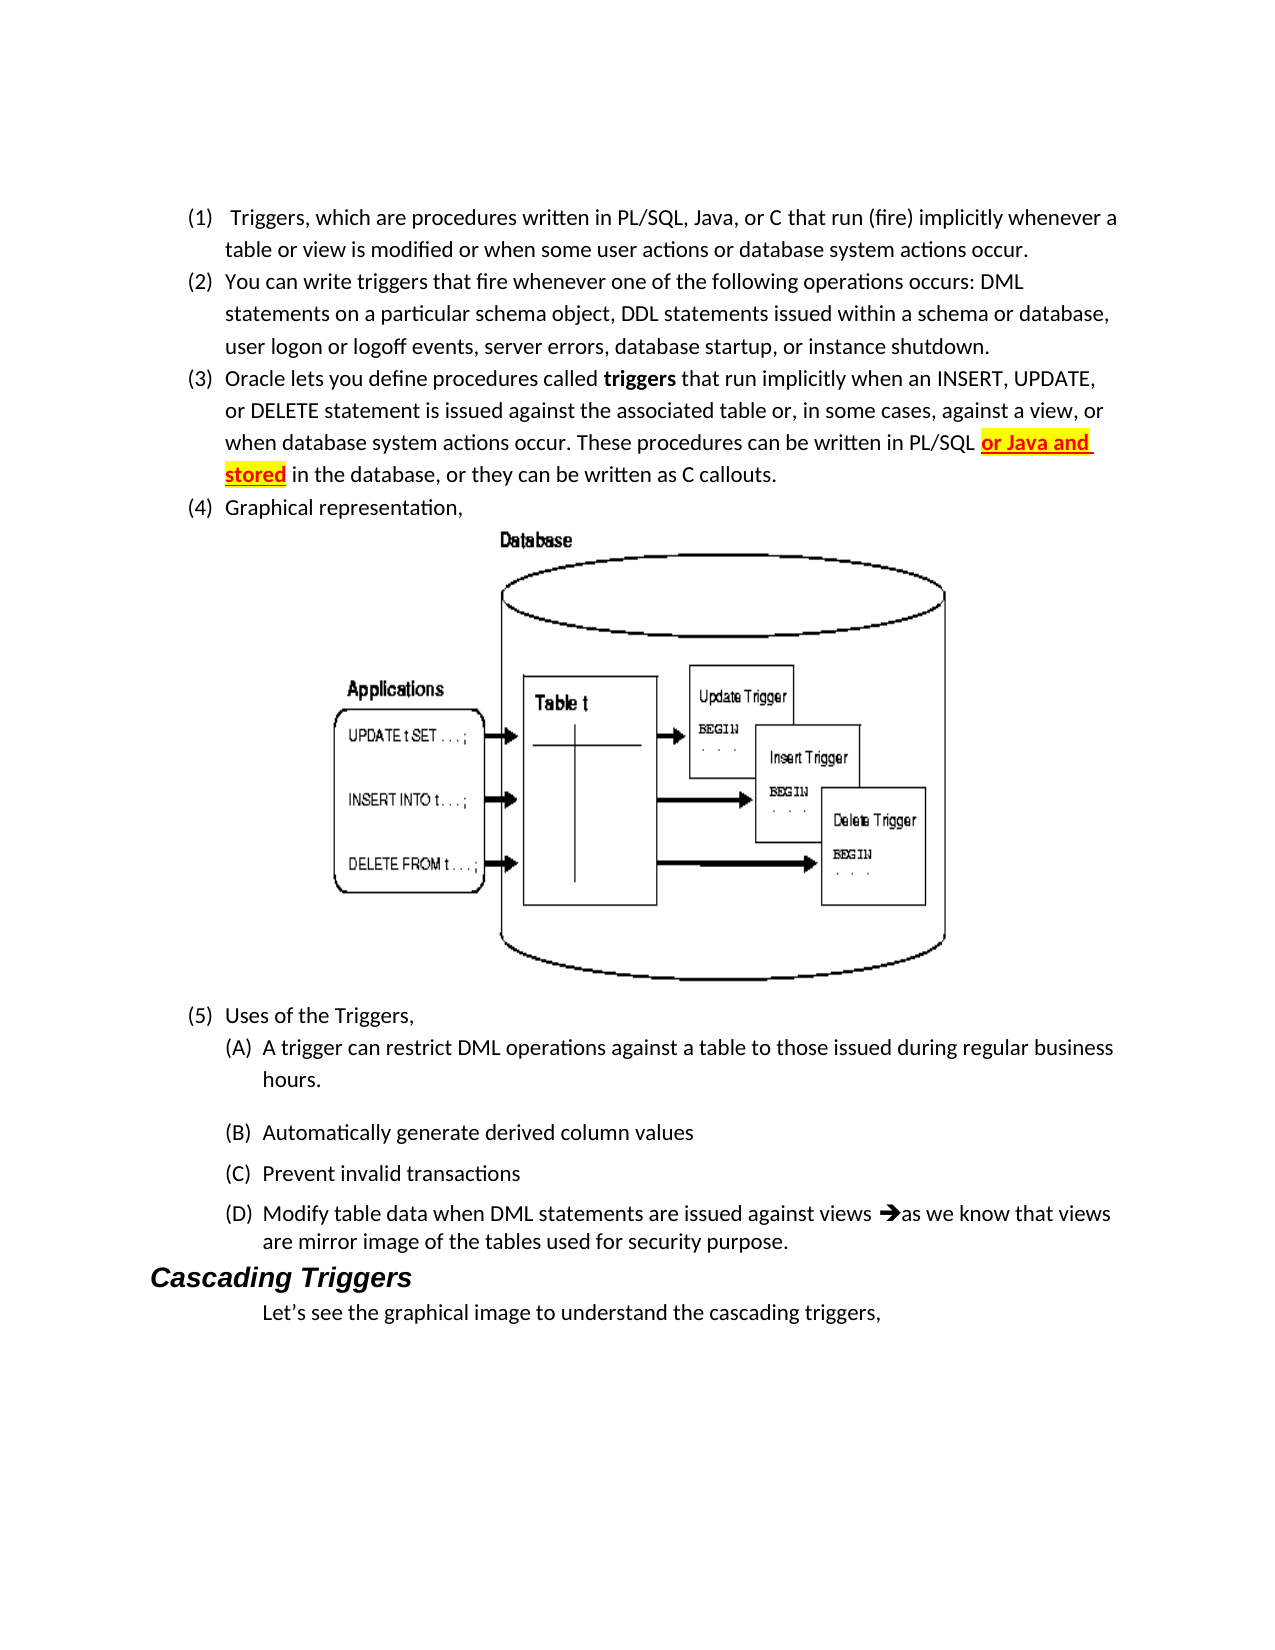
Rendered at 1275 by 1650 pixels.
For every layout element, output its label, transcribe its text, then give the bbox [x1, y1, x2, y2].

list Oracle lets you define procedures called triggers that run implicitly when an INSERT, UPDATE, or DELETE statement is issued against the associated table or, in some cases, against a view, or when database system actions occur. These procedures can be written in PL/SQL or Java and stored in the database, or they can be written as C callouts. [187, 364, 1125, 488]
list You can write triggers that fire whenever one of the following operations occurs: DML statements on a particular schema object, DDL statements issued within a schema or database, user logon or logoff events, server errors, database startup, or instance shutdown. [187, 267, 1125, 360]
list Uses of the Triggers, [187, 1001, 1125, 1029]
list Modify table data when DML statements are issued against views as we know that views are mirror image of the tables used for security purpose. [225, 1199, 1125, 1255]
list Prevent invalid transactions [225, 1159, 1125, 1187]
list Let’s see the graphical image to understand the cascading triggers, [262, 1298, 1125, 1326]
picture [225, 525, 958, 997]
text Cascading Triggers [150, 1261, 1125, 1293]
list Graphical representation, [187, 493, 1125, 521]
list A trigger can restrict DML operations against a table to those issued during regular business hours. [225, 1033, 1125, 1093]
list Triggers, which are procedures written in PL/SQL, Java, or C that run (fire) implicitly whenever a table or view is modified or when some user actions or database system actions occur. [187, 203, 1125, 263]
list Automatically generate derived column values [225, 1118, 1125, 1146]
